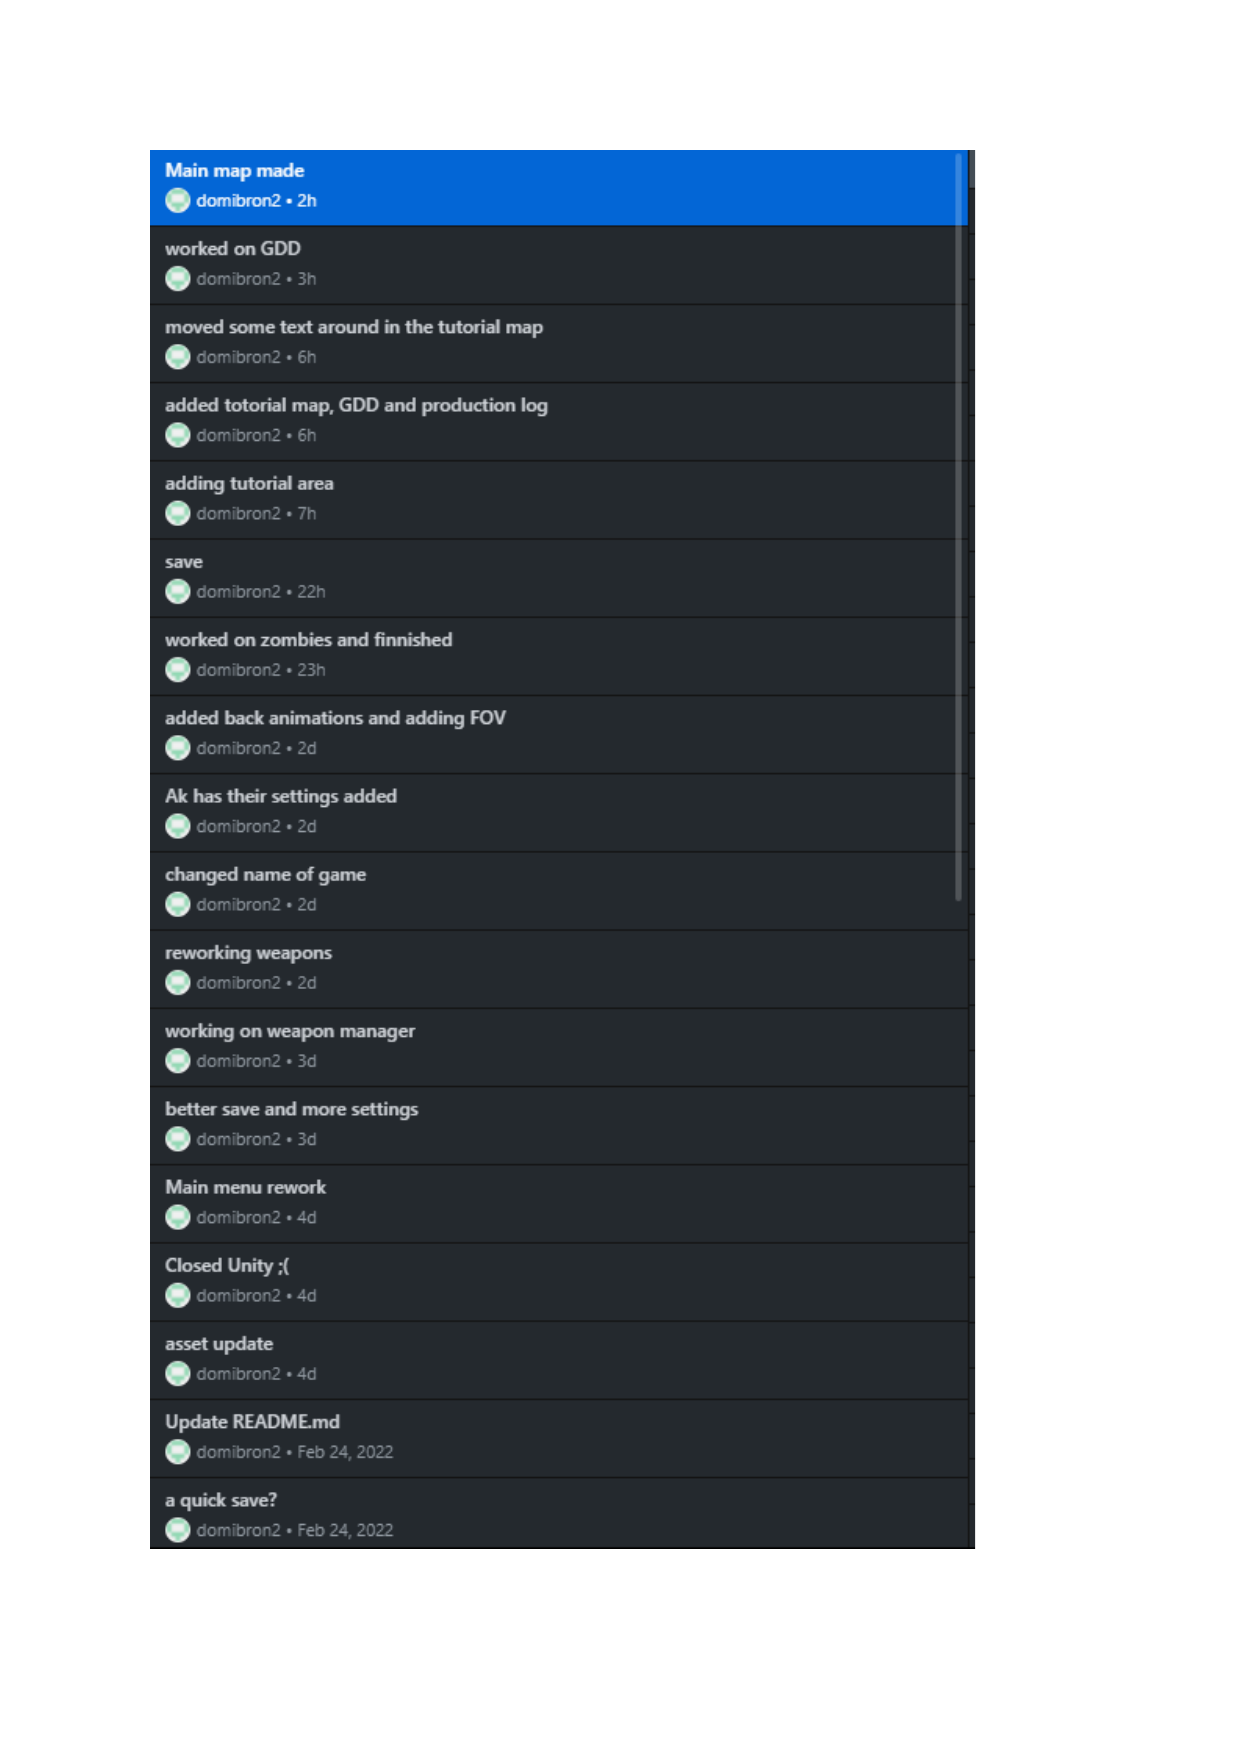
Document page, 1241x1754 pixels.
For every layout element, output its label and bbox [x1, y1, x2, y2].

picture [150, 150, 976, 1549]
